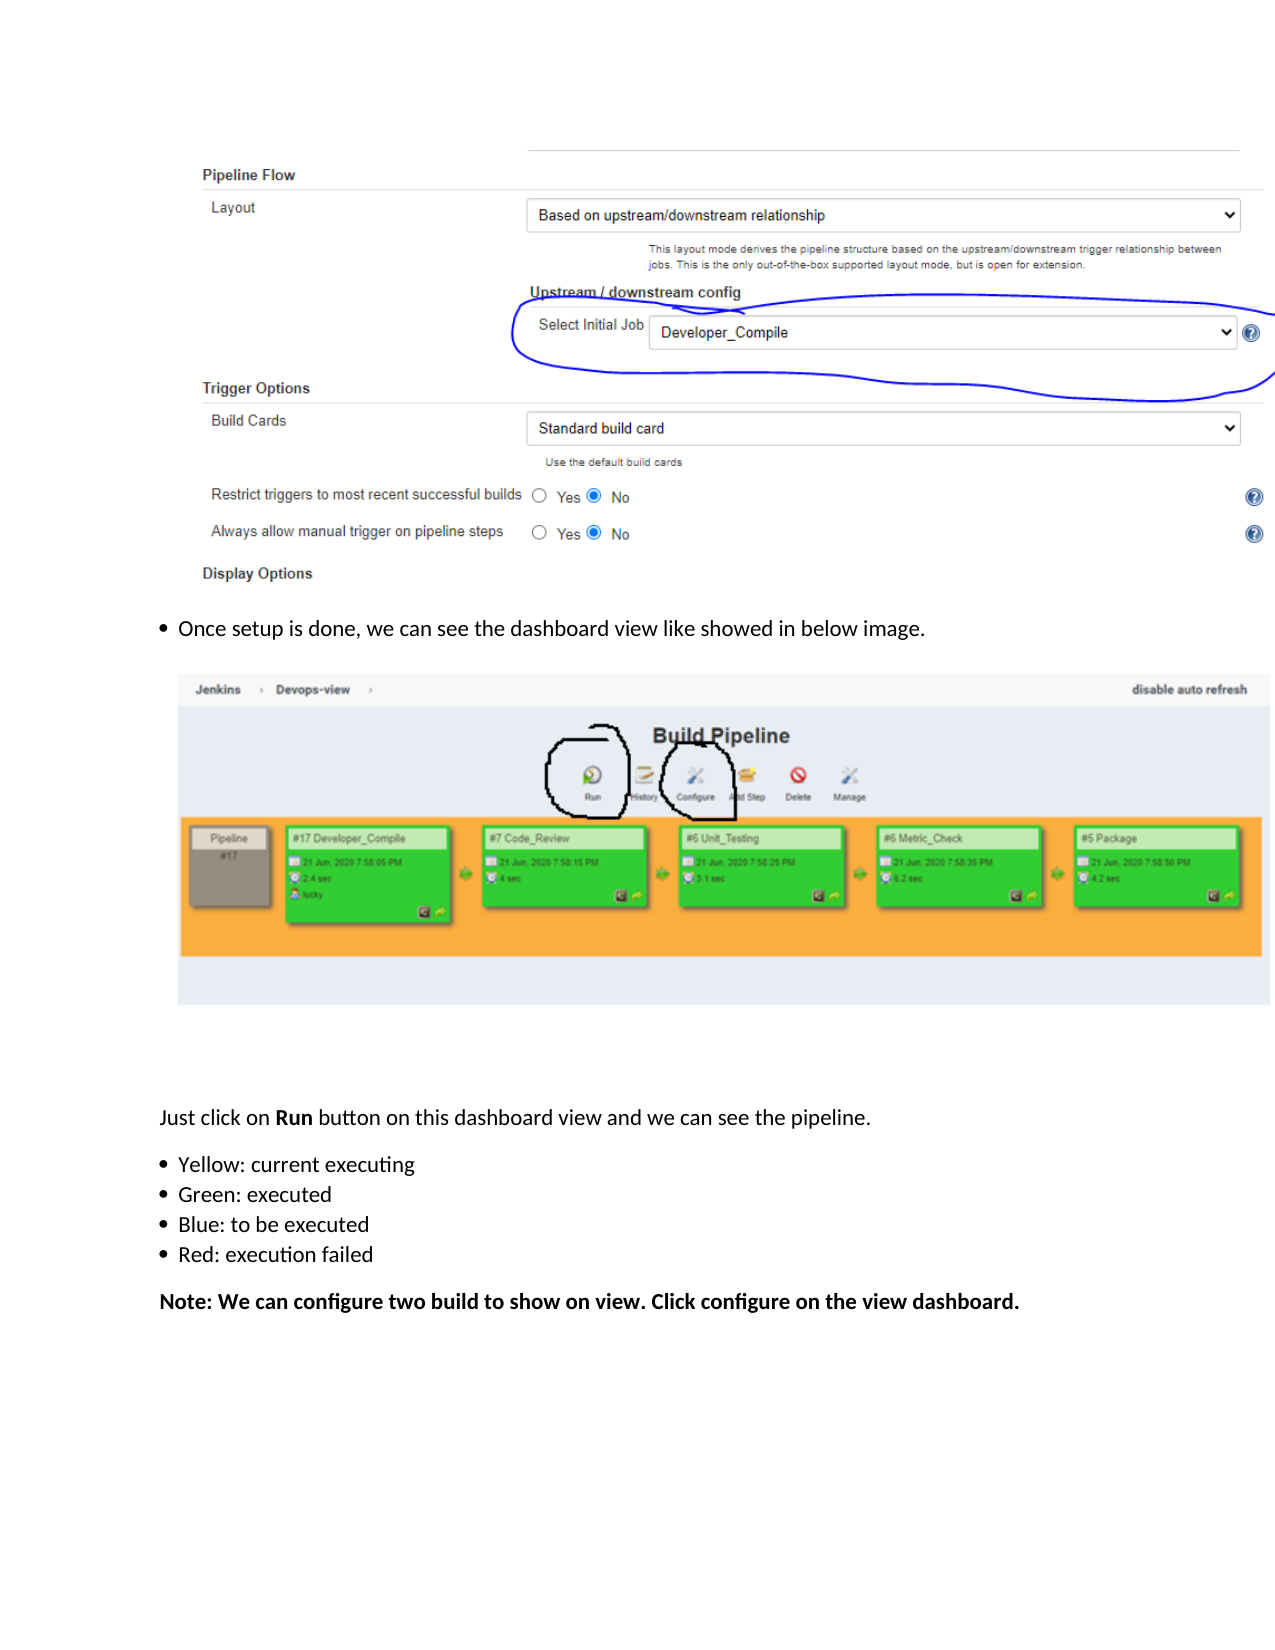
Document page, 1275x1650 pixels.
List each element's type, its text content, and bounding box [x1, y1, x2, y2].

list Yellow: current executing [159, 1150, 1162, 1178]
text Just click on Run button on this dashboard view and we can see the pipeline. [159, 1103, 1162, 1131]
picture [178, 674, 1270, 1085]
text Note: We can configure two build to show on view. Click configure on the view dashboard. [159, 1287, 1162, 1315]
list Once setup is done, we can see the dashboard view like showed in below image. [159, 614, 1162, 642]
list Green: executed [159, 1180, 1162, 1208]
picture [178, 150, 1275, 582]
list Red: execution failed [159, 1241, 1162, 1268]
list Blue: to be executed [159, 1210, 1162, 1238]
